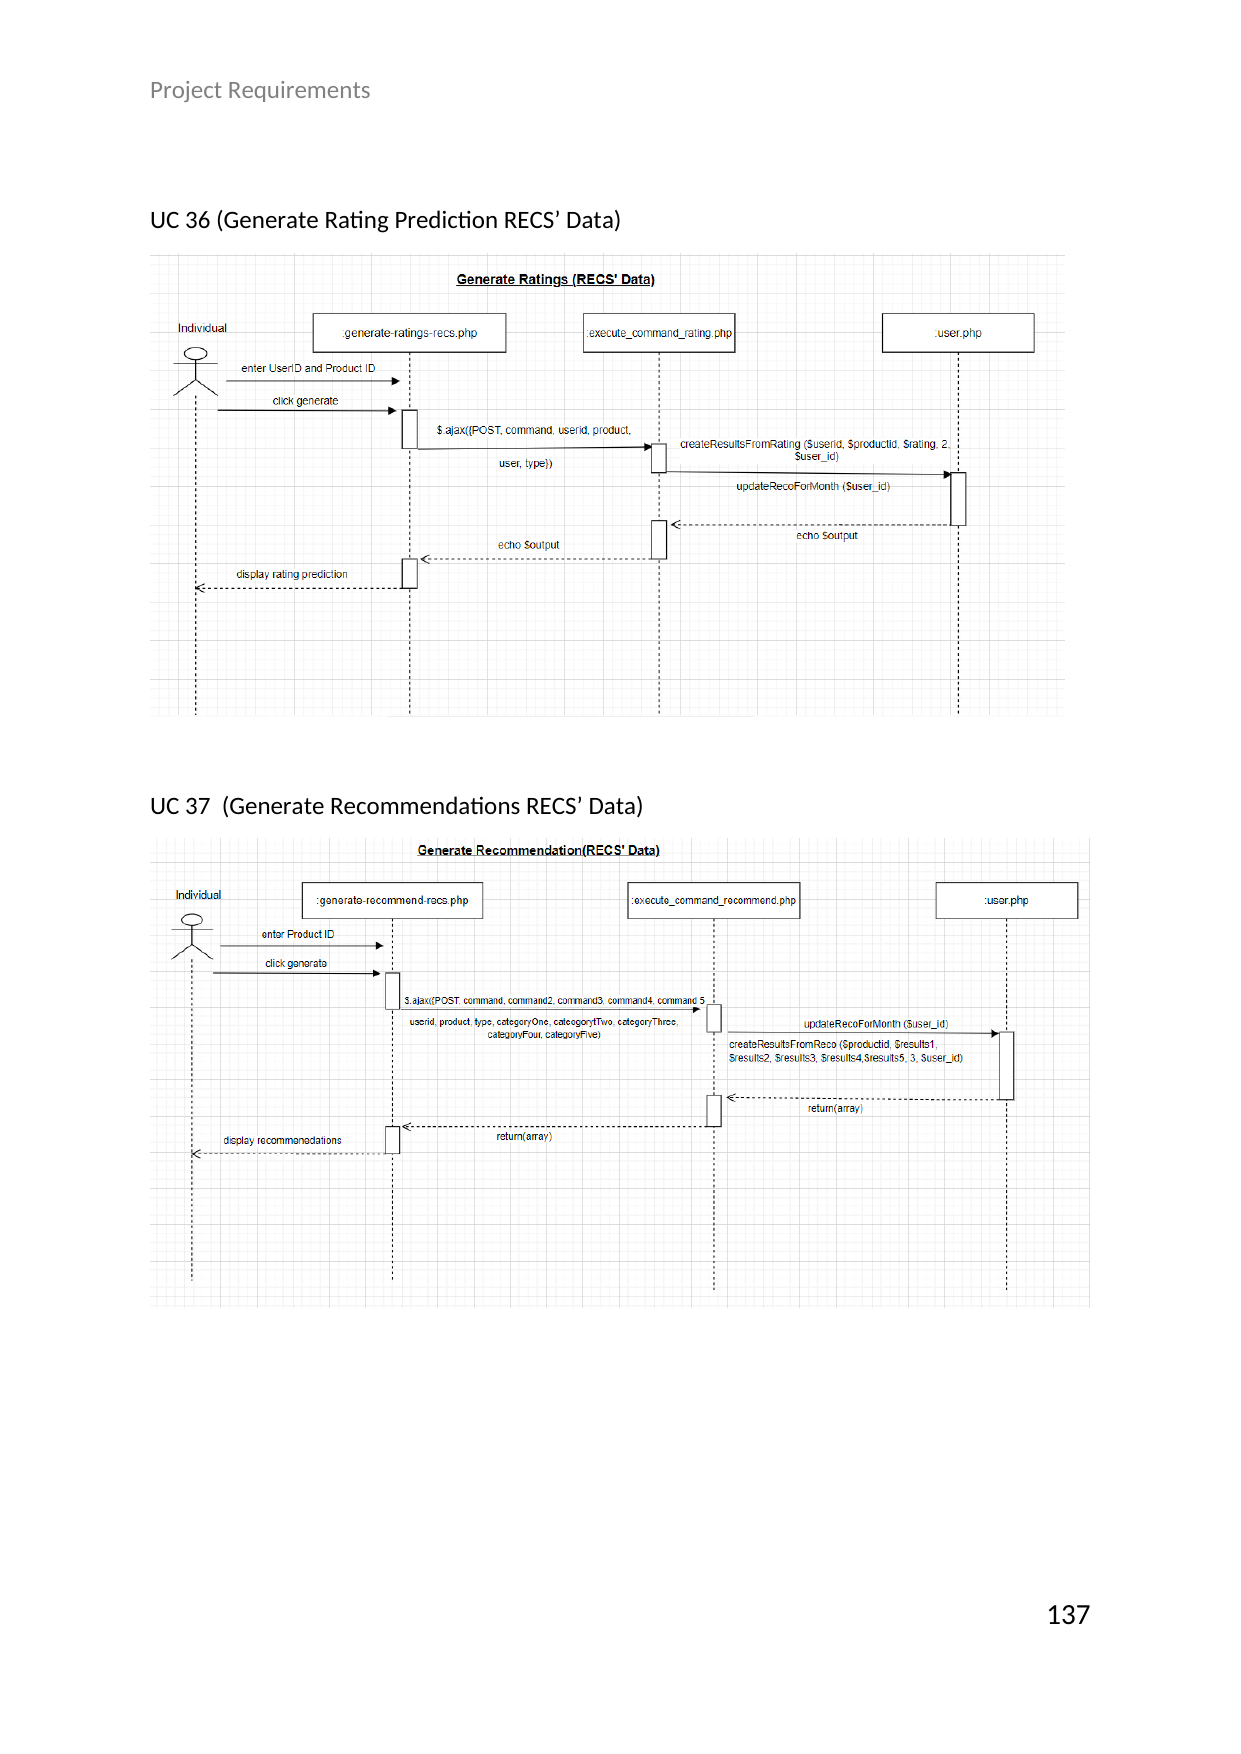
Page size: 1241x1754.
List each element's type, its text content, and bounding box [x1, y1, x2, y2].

picture [150, 253, 1065, 717]
text UC 37 (Generate Recommendations RECS’ Data) [150, 790, 1090, 821]
text UC 36 (Generate Rating Prediction RECS’ Data) [150, 204, 1090, 235]
picture [150, 838, 1091, 1308]
